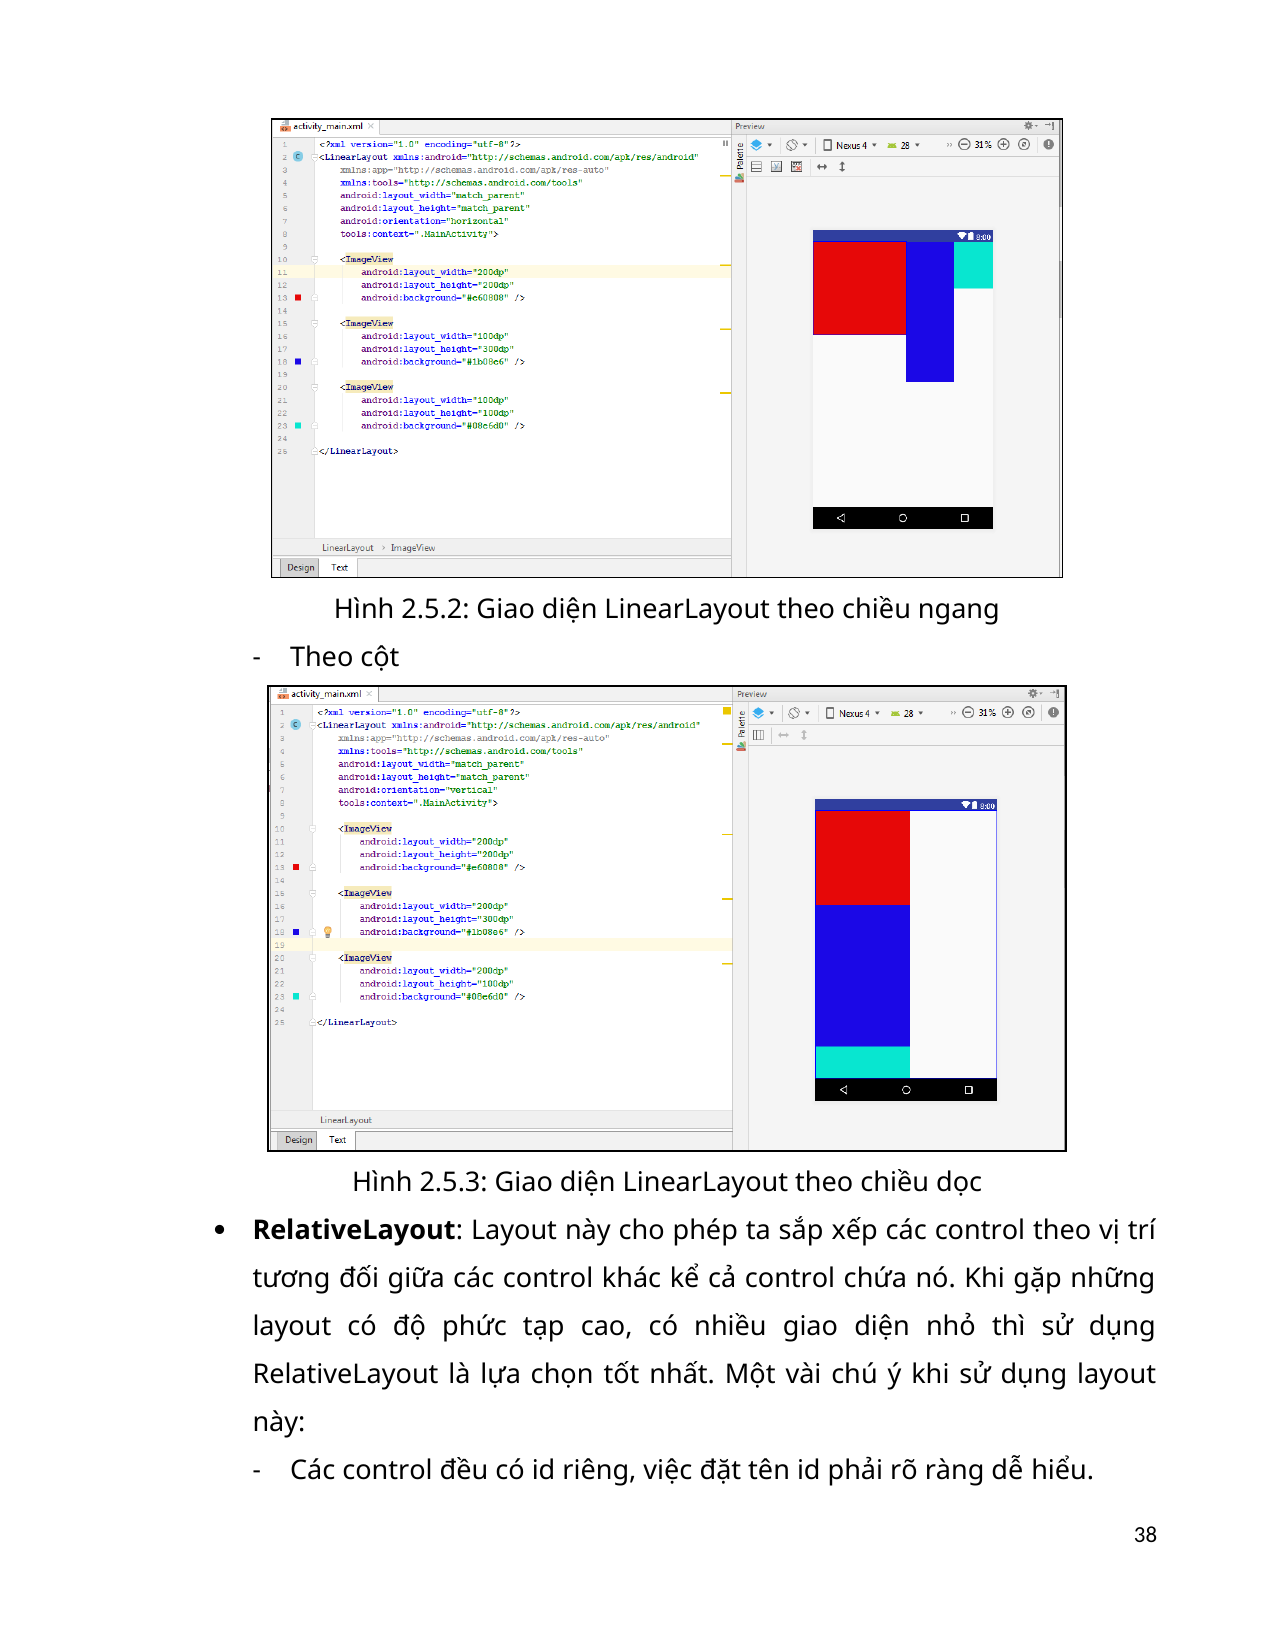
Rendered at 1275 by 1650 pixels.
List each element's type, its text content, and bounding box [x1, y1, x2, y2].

picture [269, 687, 1065, 1150]
list Theo cột [252, 637, 1157, 674]
text Hình 2.5.3: Giao diện LinearLayout theo chiều dọc [177, 1163, 1157, 1200]
picture [272, 120, 1062, 577]
list RelativeLayout: Layout này cho phép ta sắp xếp các control theo vị trí tương đối giữa các control khác kể cả control chứa nó. Khi gặp những layout có độ phức tạp cao, có nhiều giao diện nhỏ thì sử dụng RelativeLayout là lựa chọn tốt nhất. Một vài chú ý khi sử dụng layout này: [215, 1211, 1157, 1439]
list Các control đều có id riêng, việc đặt tên id phải rõ ràng dễ hiểu. [252, 1450, 1157, 1487]
text Hình 2.5.2: Giao diện LinearLayout theo chiều ngang [177, 589, 1157, 626]
